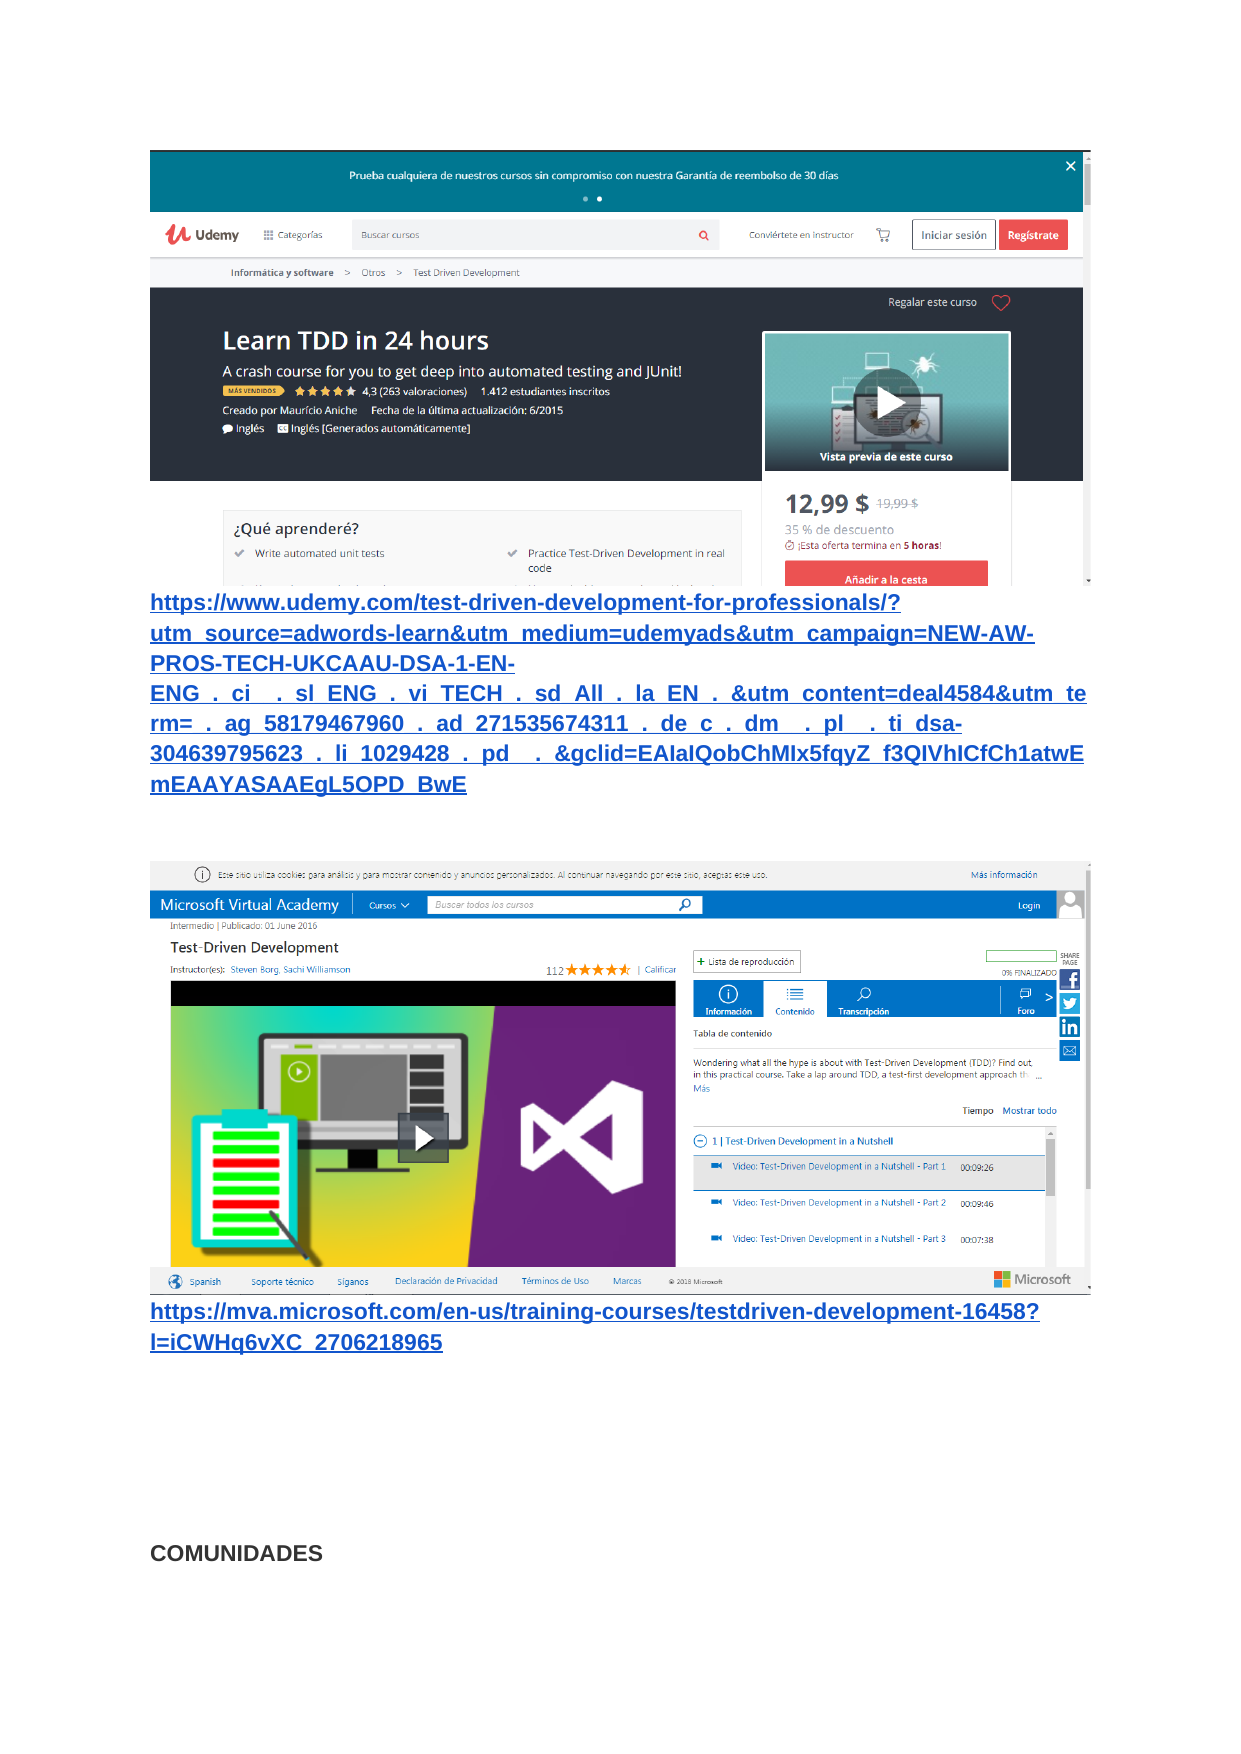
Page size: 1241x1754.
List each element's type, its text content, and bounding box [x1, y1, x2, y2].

picture [150, 861, 1091, 1295]
text https://mva.microsoft.com/en-us/training-courses/testdriven-development-16458?l=iCWHq6vXC_2706218965 [150, 1298, 1090, 1355]
text https://www.udemy.com/test-driven-development-for-professionals/?utm_source=adwords-learn&utm_medium=udemyads&utm_campaign=NEW-AW-PROS-TECH-UKCAAU-DSA-1-EN-ENG_._ci__._sl_ENG_._vi_TECH_._sd_All_._la_EN_._&utm_content=deal4584&utm_term=_._ag_58179467960_._ad_271535674311_._de_c_._dm__._pl__._ti_dsa-304639795623_._li_1029428_._pd__._&gclid=EAIaIQobChMIx5fqyZ_f3QIVhICfCh1atwEmEAAYASAAEgL5OPD_BwE [150, 589, 1090, 797]
text COMUNIDADES [150, 1540, 1090, 1566]
picture [150, 150, 1091, 586]
